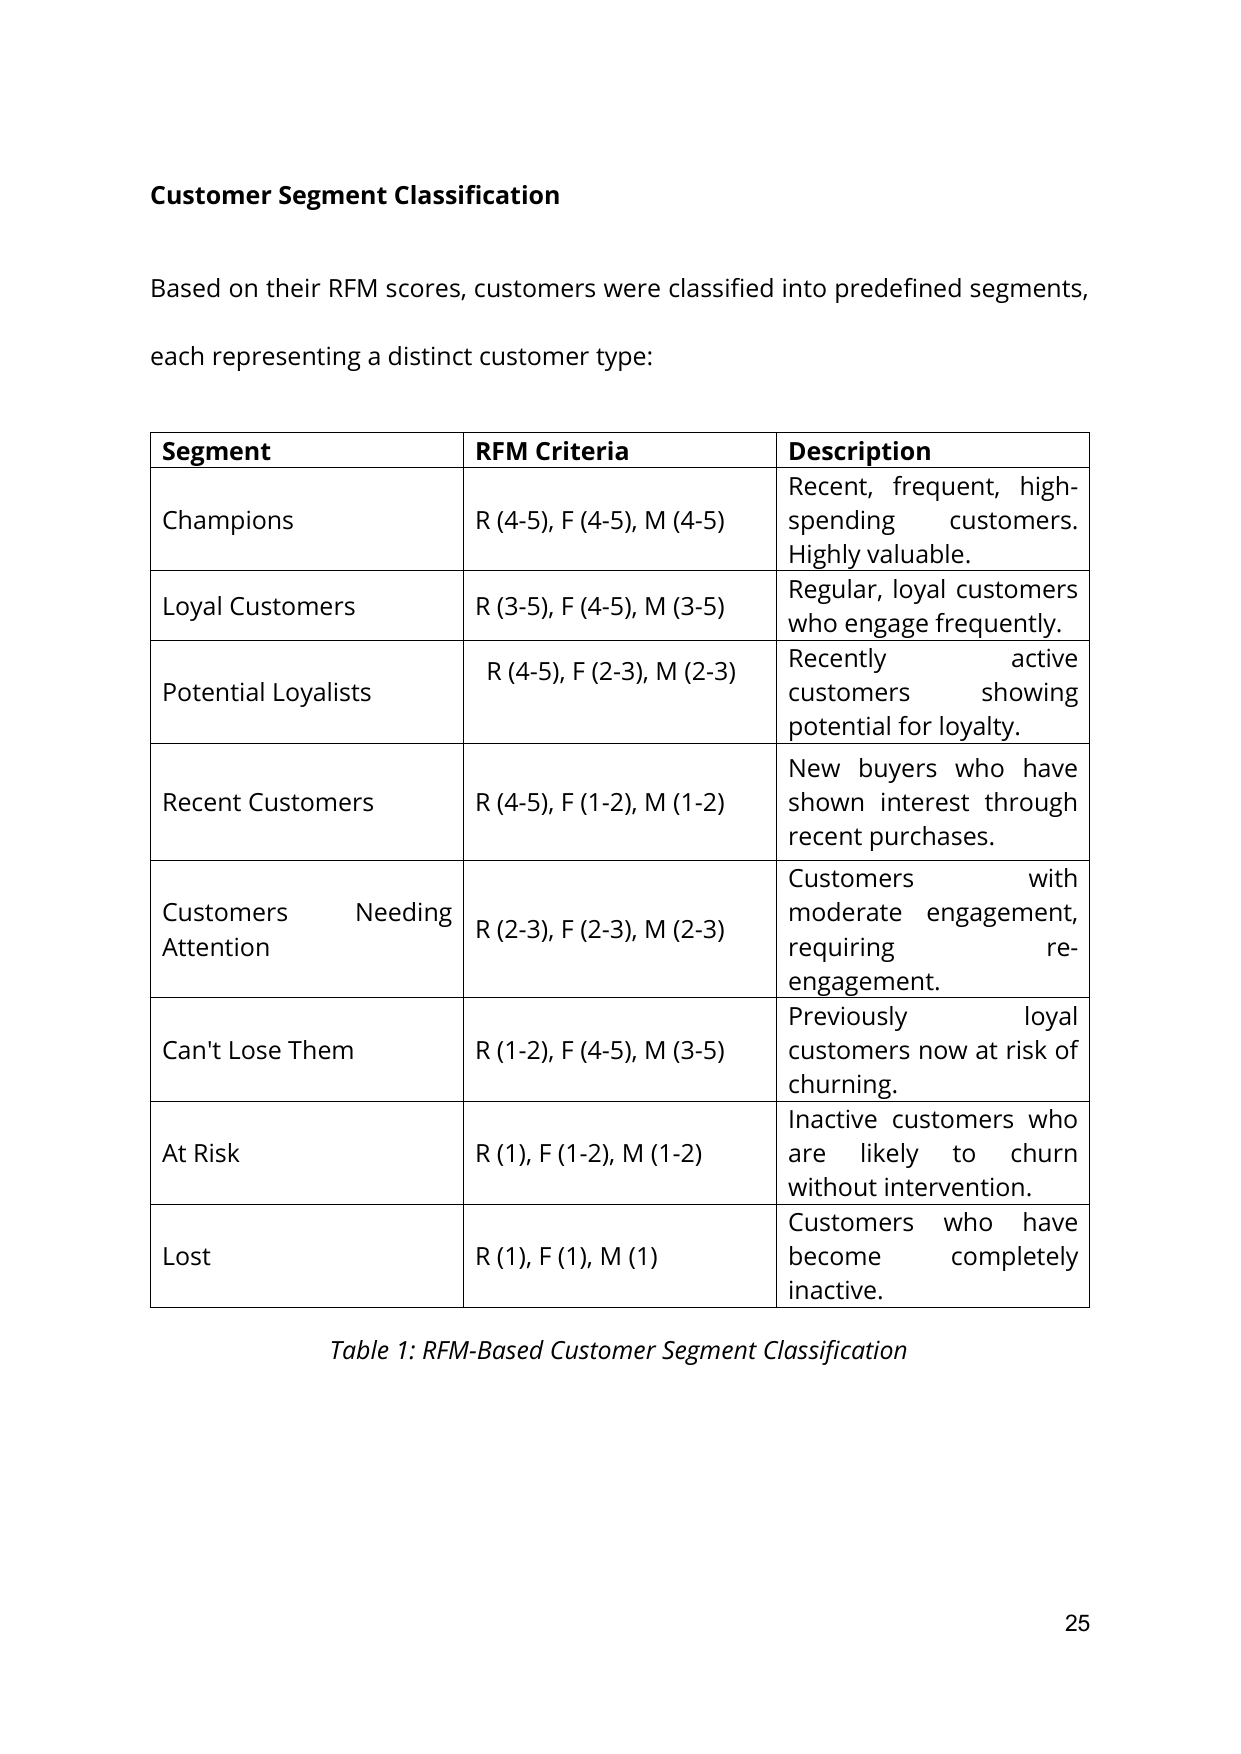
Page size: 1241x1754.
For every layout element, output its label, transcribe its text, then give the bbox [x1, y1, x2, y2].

table_cell Inactive customers who are likely to churn without intervention. [777, 1102, 1089, 1204]
table_cell R (1), F (1), M (1) [464, 1205, 776, 1307]
table_cell Loyal Customers [151, 571, 463, 639]
table_header Description [777, 433, 1089, 467]
subtitle Customer Segment Classification [150, 178, 1090, 212]
table_cell Champions [151, 468, 463, 570]
table_header RFM Criteria [464, 433, 776, 467]
table_cell R (1), F (1-2), M (1-2) [464, 1102, 776, 1204]
table_cell Regular, loyal customers who engage frequently. [777, 571, 1089, 639]
table_cell Customers Needing Attention [151, 861, 463, 997]
table_cell Potential Loyalists [151, 641, 463, 743]
table_cell Recently active customers showing potential for loyalty. [777, 641, 1089, 743]
table_cell R (2-3), F (2-3), M (2-3) [464, 861, 776, 997]
table_cell R (4-5), F (4-5), M (4-5) [464, 468, 776, 570]
table_cell R (3-5), F (4-5), M (3-5) [464, 571, 776, 639]
table_cell Recent, frequent, high-spending customers. Highly valuable. [777, 468, 1089, 570]
table_cell Recent Customers [151, 744, 463, 860]
text Table 1: RFM-Based Customer Segment Classification [150, 1333, 1090, 1367]
table_header Segment [151, 433, 463, 467]
table_cell Customers who have become completely inactive. [777, 1205, 1089, 1307]
table_cell Lost [151, 1205, 463, 1307]
table_cell R (4-5), F (1-2), M (1-2) [464, 744, 776, 860]
table_cell Customers with moderate engagement, requiring re-engagement. [777, 861, 1089, 997]
text Based on their RFM scores, customers were classified into predefined segments, each representing a distinct customer type: [150, 271, 1090, 373]
table_cell [464, 641, 776, 743]
table_cell Can't Lose Them [151, 998, 463, 1101]
table_cell R (1-2), F (4-5), M (3-5) [464, 998, 776, 1101]
table_cell At Risk [151, 1102, 463, 1204]
table_cell Previously loyal customers now at risk of churning. [777, 998, 1089, 1101]
table_cell New buyers who have shown interest through recent purchases. [777, 744, 1089, 860]
